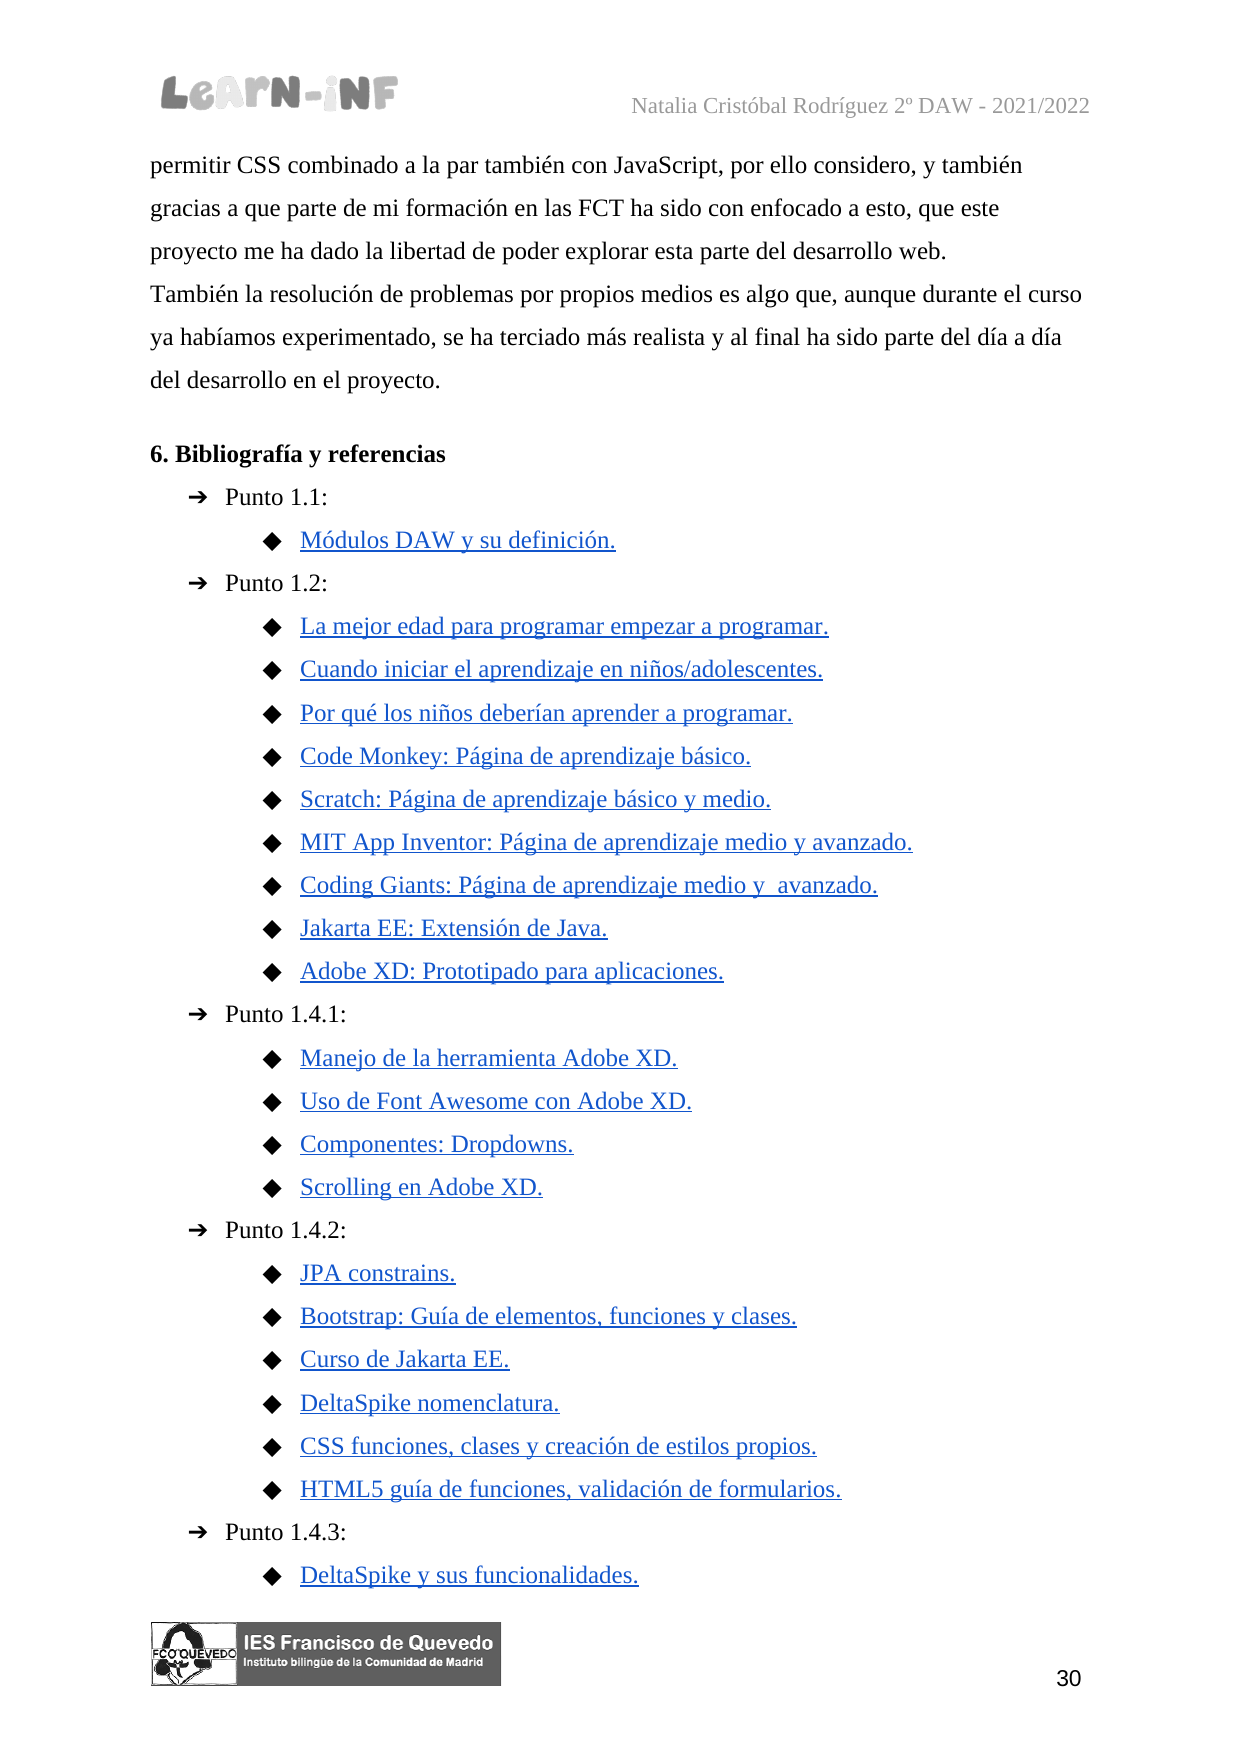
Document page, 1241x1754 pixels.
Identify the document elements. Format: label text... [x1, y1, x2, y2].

list DeltaSpike y sus funcionalidades. [262, 1560, 1090, 1589]
list Code Monkey: Página de aprendizaje básico. [262, 741, 1090, 769]
list Scrolling en Adobe XD. [262, 1172, 1090, 1201]
list Punto 1.1: [187, 482, 1090, 511]
list Punto 1.4.2: [187, 1215, 1090, 1244]
list Manejo de la herramienta Adobe XD. [262, 1043, 1090, 1071]
list Punto 1.4.1: [187, 999, 1090, 1028]
list HTML5 guía de funciones, validación de formularios. [262, 1474, 1090, 1503]
list Punto 1.2: [187, 568, 1090, 597]
picture [159, 58, 415, 114]
list Coding Giants: Página de aprendizaje medio y avanzado. [262, 870, 1090, 899]
list Bootstrap: Guía de elementos, funciones y clases. [262, 1301, 1090, 1330]
list Scratch: Página de aprendizaje básico y medio. [262, 784, 1090, 813]
list Por qué los niños deberían aprender a programar. [262, 698, 1090, 726]
list Adobe XD: Prototipado para aplicaciones. [262, 956, 1090, 985]
list Módulos DAW y su definición. [262, 525, 1090, 554]
list Curso de Jakarta EE. [262, 1344, 1090, 1373]
list Cuando iniciar el aprendizaje en niños/adolescentes. [262, 654, 1090, 683]
list Jakarta EE: Extensión de Java. [262, 913, 1090, 942]
list DeltaSpike nomenclatura. [262, 1388, 1090, 1416]
list La mejor edad para programar empezar a programar. [262, 611, 1090, 640]
list Uso de Font Awesome con Adobe XD. [262, 1086, 1090, 1114]
text 6. Bibliografía y referencias [150, 439, 1090, 468]
list Punto 1.4.3: [187, 1517, 1090, 1546]
list CSS funciones, clases y creación de estilos propios. [262, 1431, 1090, 1459]
list Componentes: Dropdowns. [262, 1129, 1090, 1158]
picture [150, 1621, 502, 1687]
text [150, 150, 1090, 265]
list MIT App Inventor: Página de aprendizaje medio y avanzado. [262, 827, 1090, 856]
list JPA constrains. [262, 1258, 1090, 1287]
text También la resolución de problemas por propios medios es algo que, aunque durante el curso ya habíamos experimentado, se ha terciado más realista y al final ha sido parte del día a día del desarrollo en el proyecto. [150, 279, 1090, 394]
